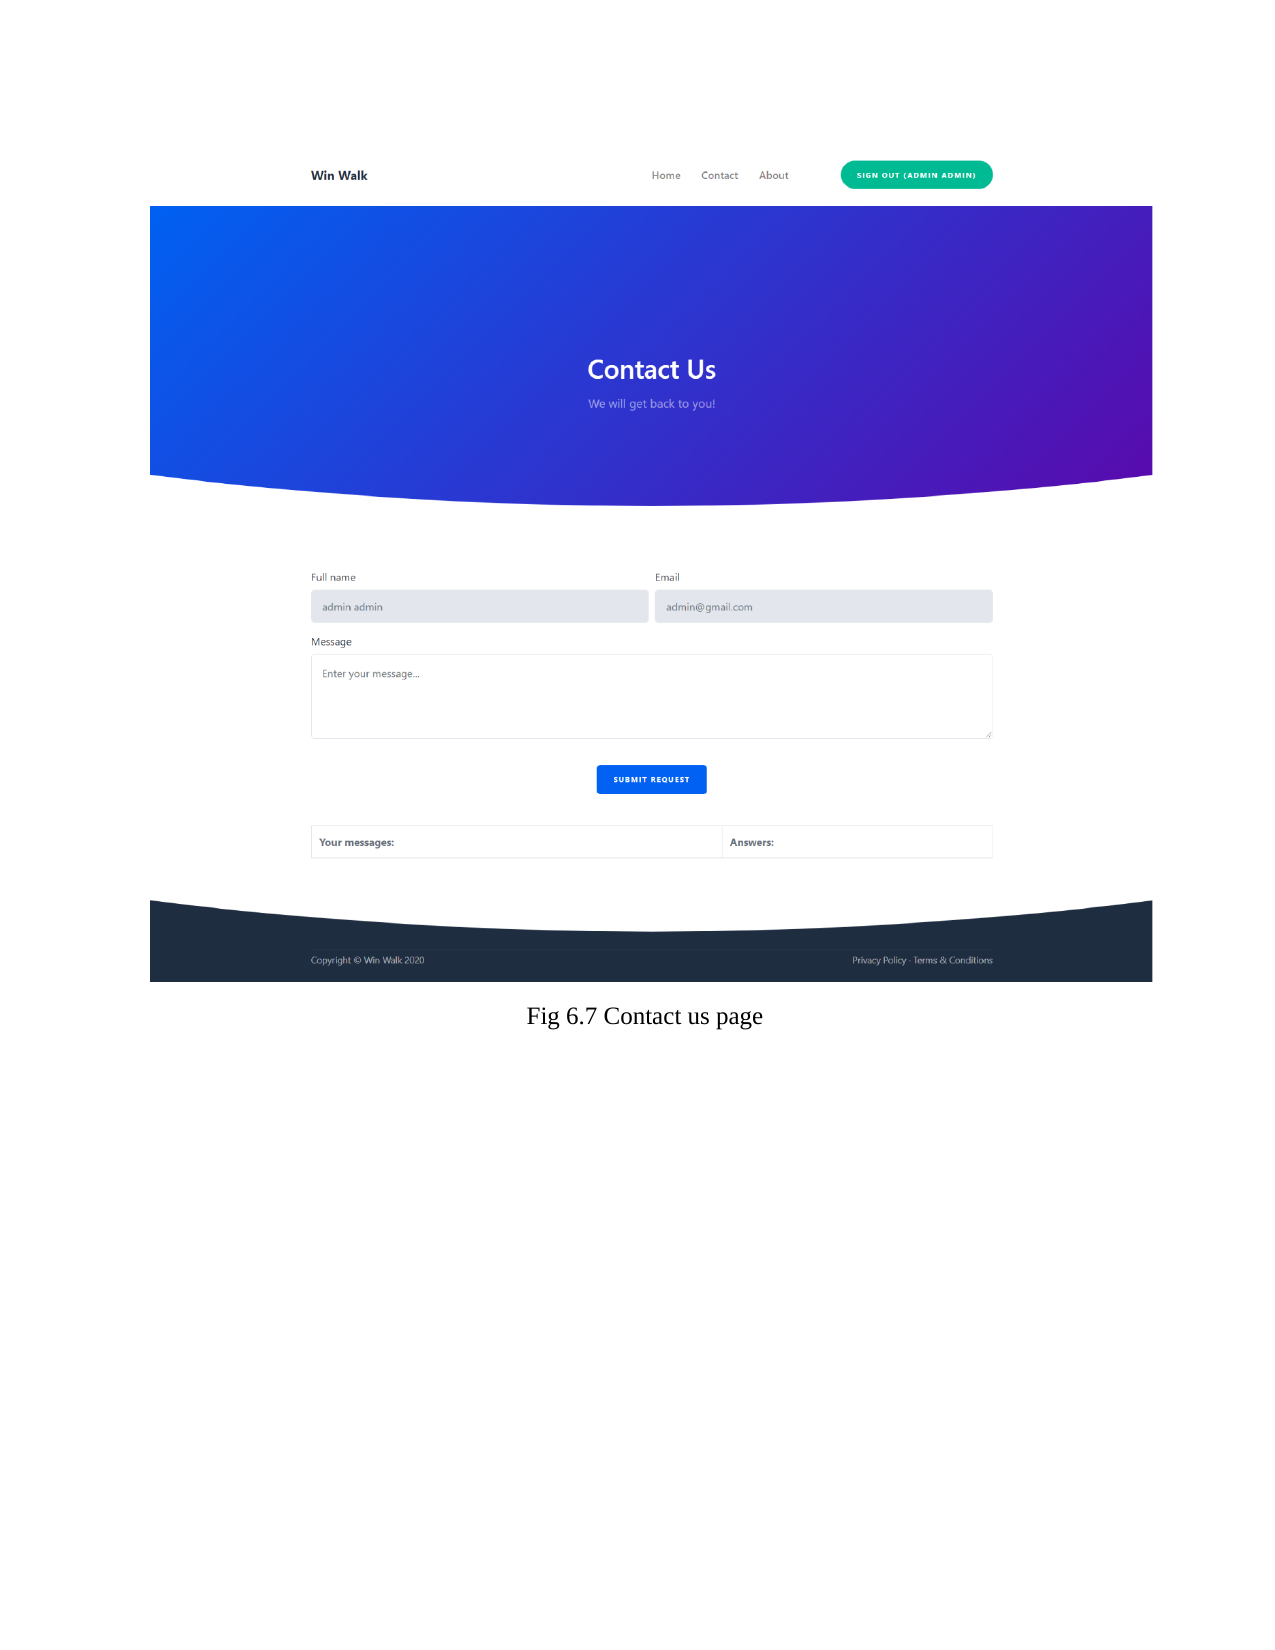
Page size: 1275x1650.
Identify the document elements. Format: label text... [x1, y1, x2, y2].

text Fig 6.5 Forgot password page Fig 6.6 About us page Fig 6.7 Contact us page [150, 982, 1139, 1030]
picture [150, 143, 1153, 982]
